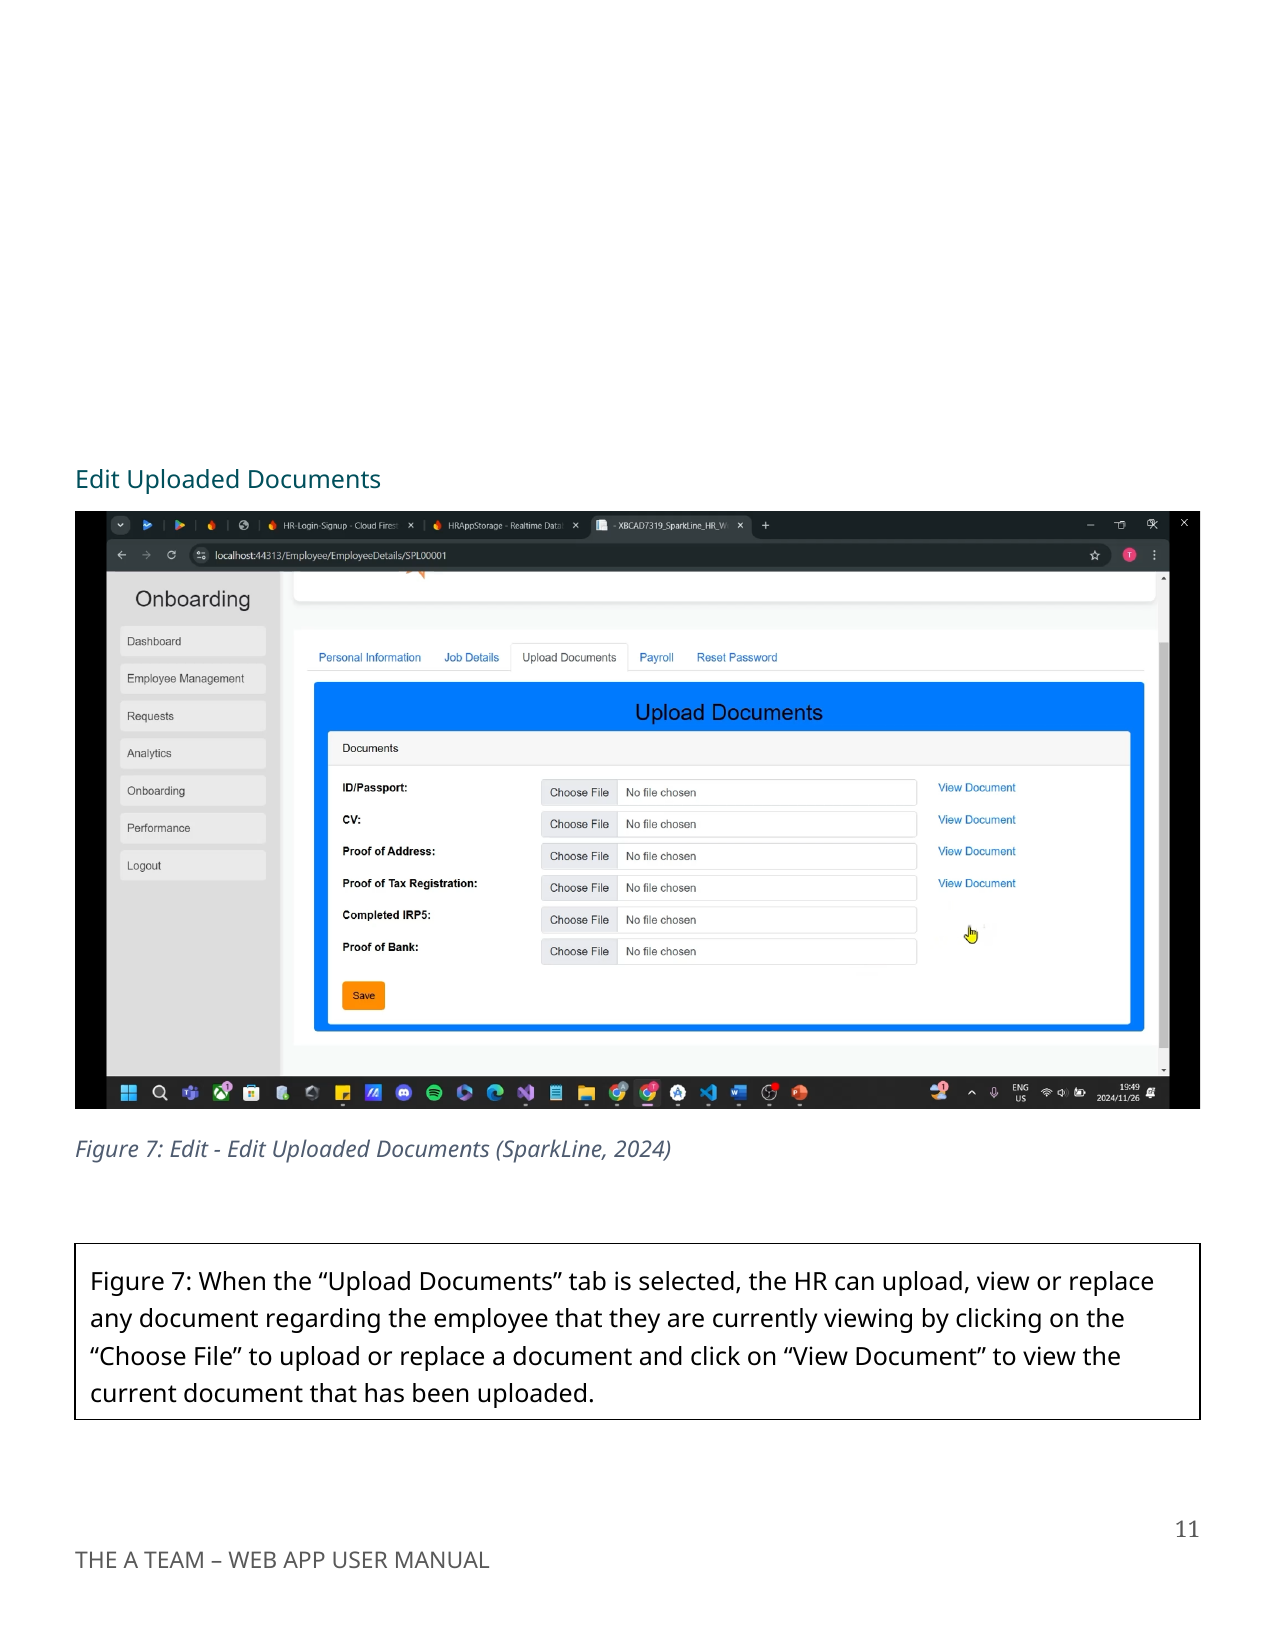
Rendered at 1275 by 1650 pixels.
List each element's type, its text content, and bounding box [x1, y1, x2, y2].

text Figure 7: Edit - Edit Uploaded Documents (SparkLine, 2024) [75, 1133, 1200, 1164]
picture [75, 511, 1200, 1109]
subtitle Edit Uploaded Documents [75, 461, 1200, 496]
